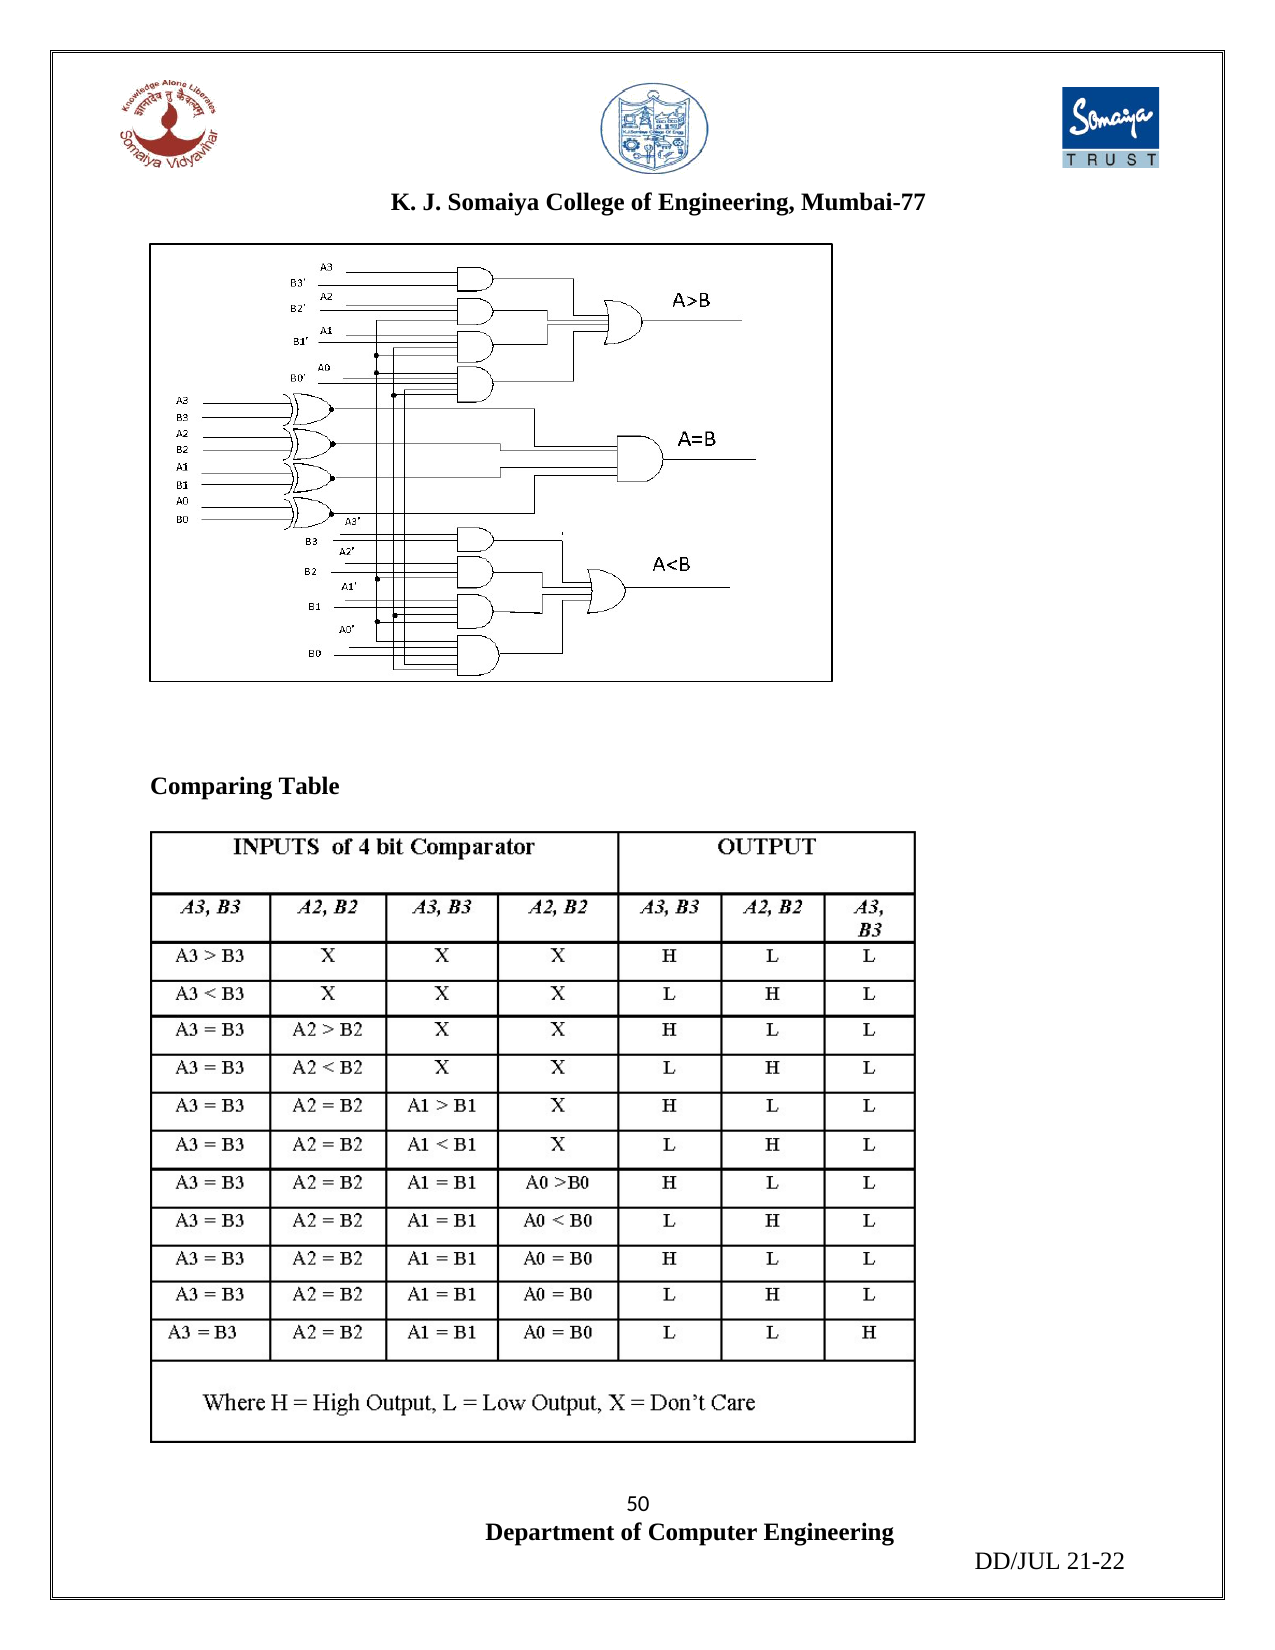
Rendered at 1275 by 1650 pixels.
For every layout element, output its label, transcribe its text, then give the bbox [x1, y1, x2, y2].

picture [598, 79, 716, 176]
picture [151, 245, 831, 681]
picture [120, 80, 218, 168]
picture [150, 830, 917, 1443]
picture [1062, 87, 1160, 168]
